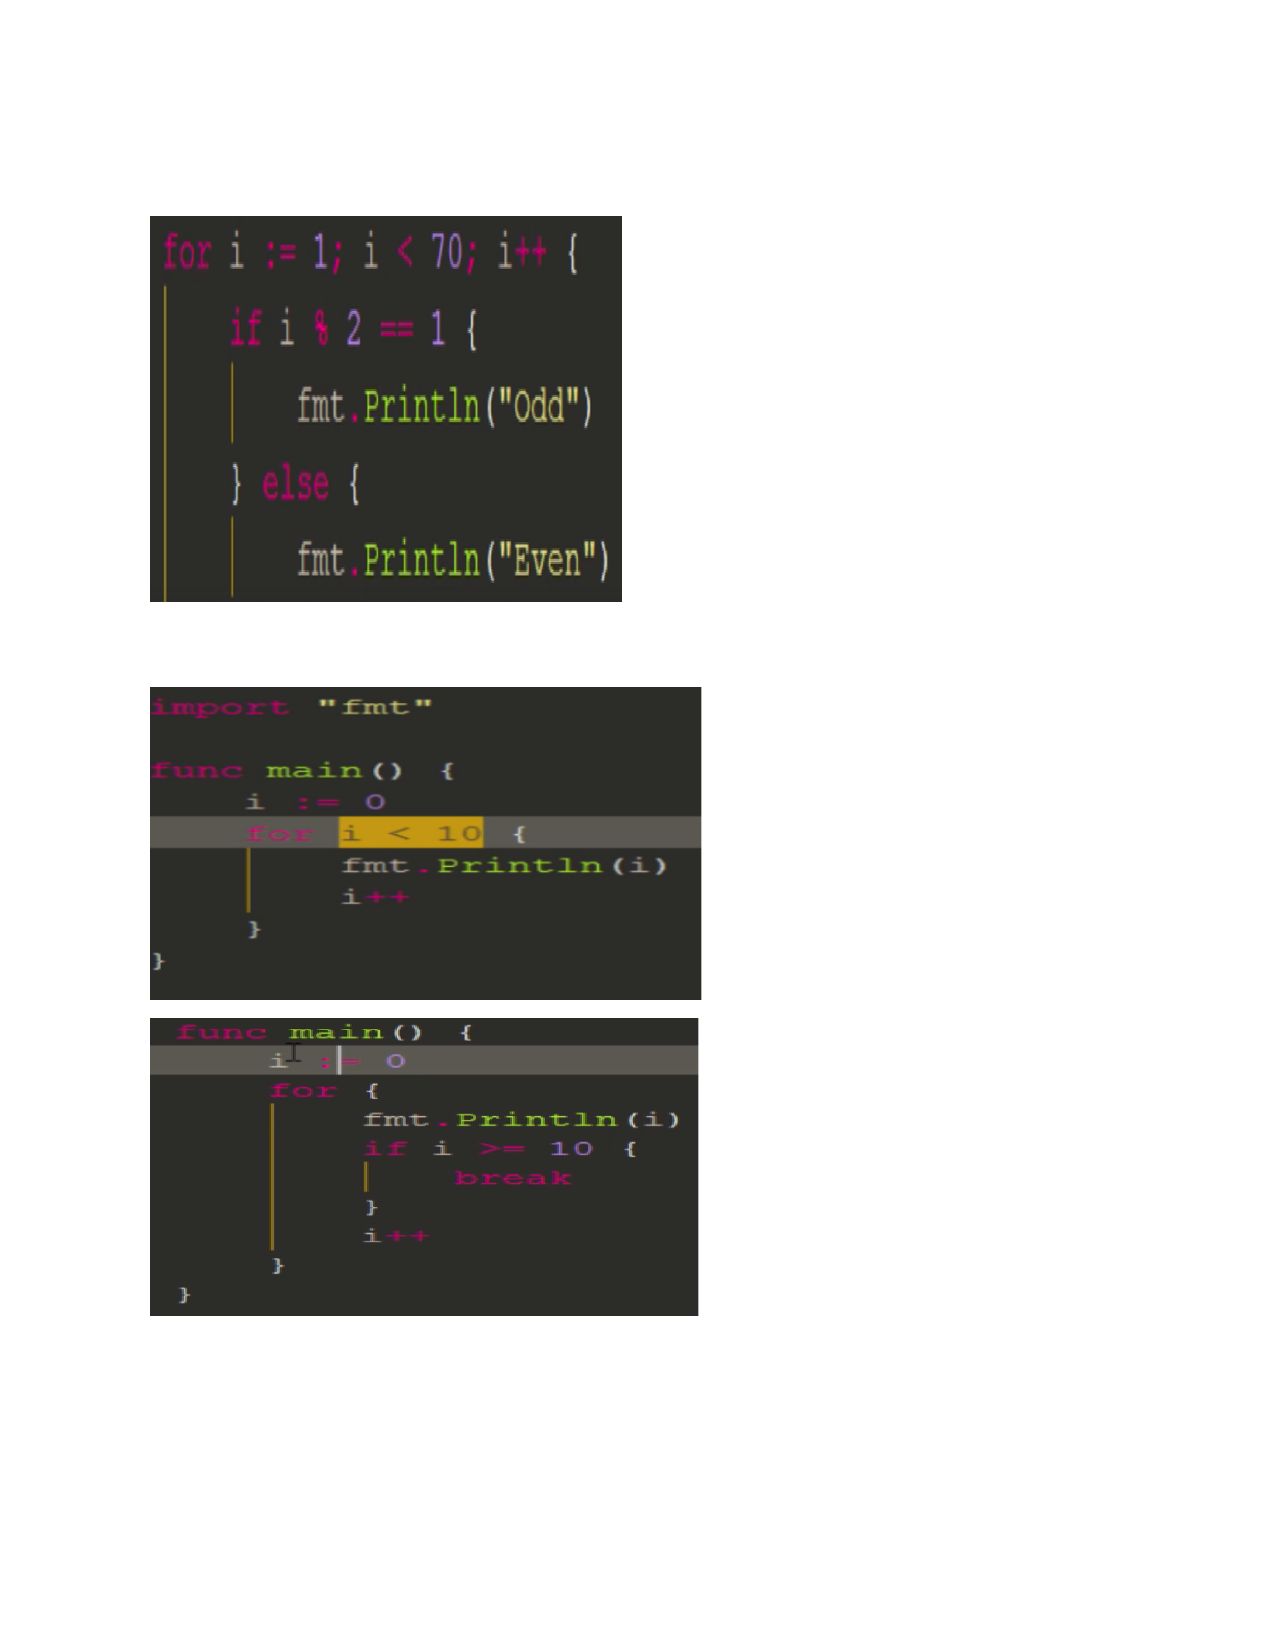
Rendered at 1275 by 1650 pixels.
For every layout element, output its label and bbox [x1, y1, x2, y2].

picture [150, 216, 622, 602]
picture [150, 687, 702, 1000]
picture [150, 1018, 699, 1316]
